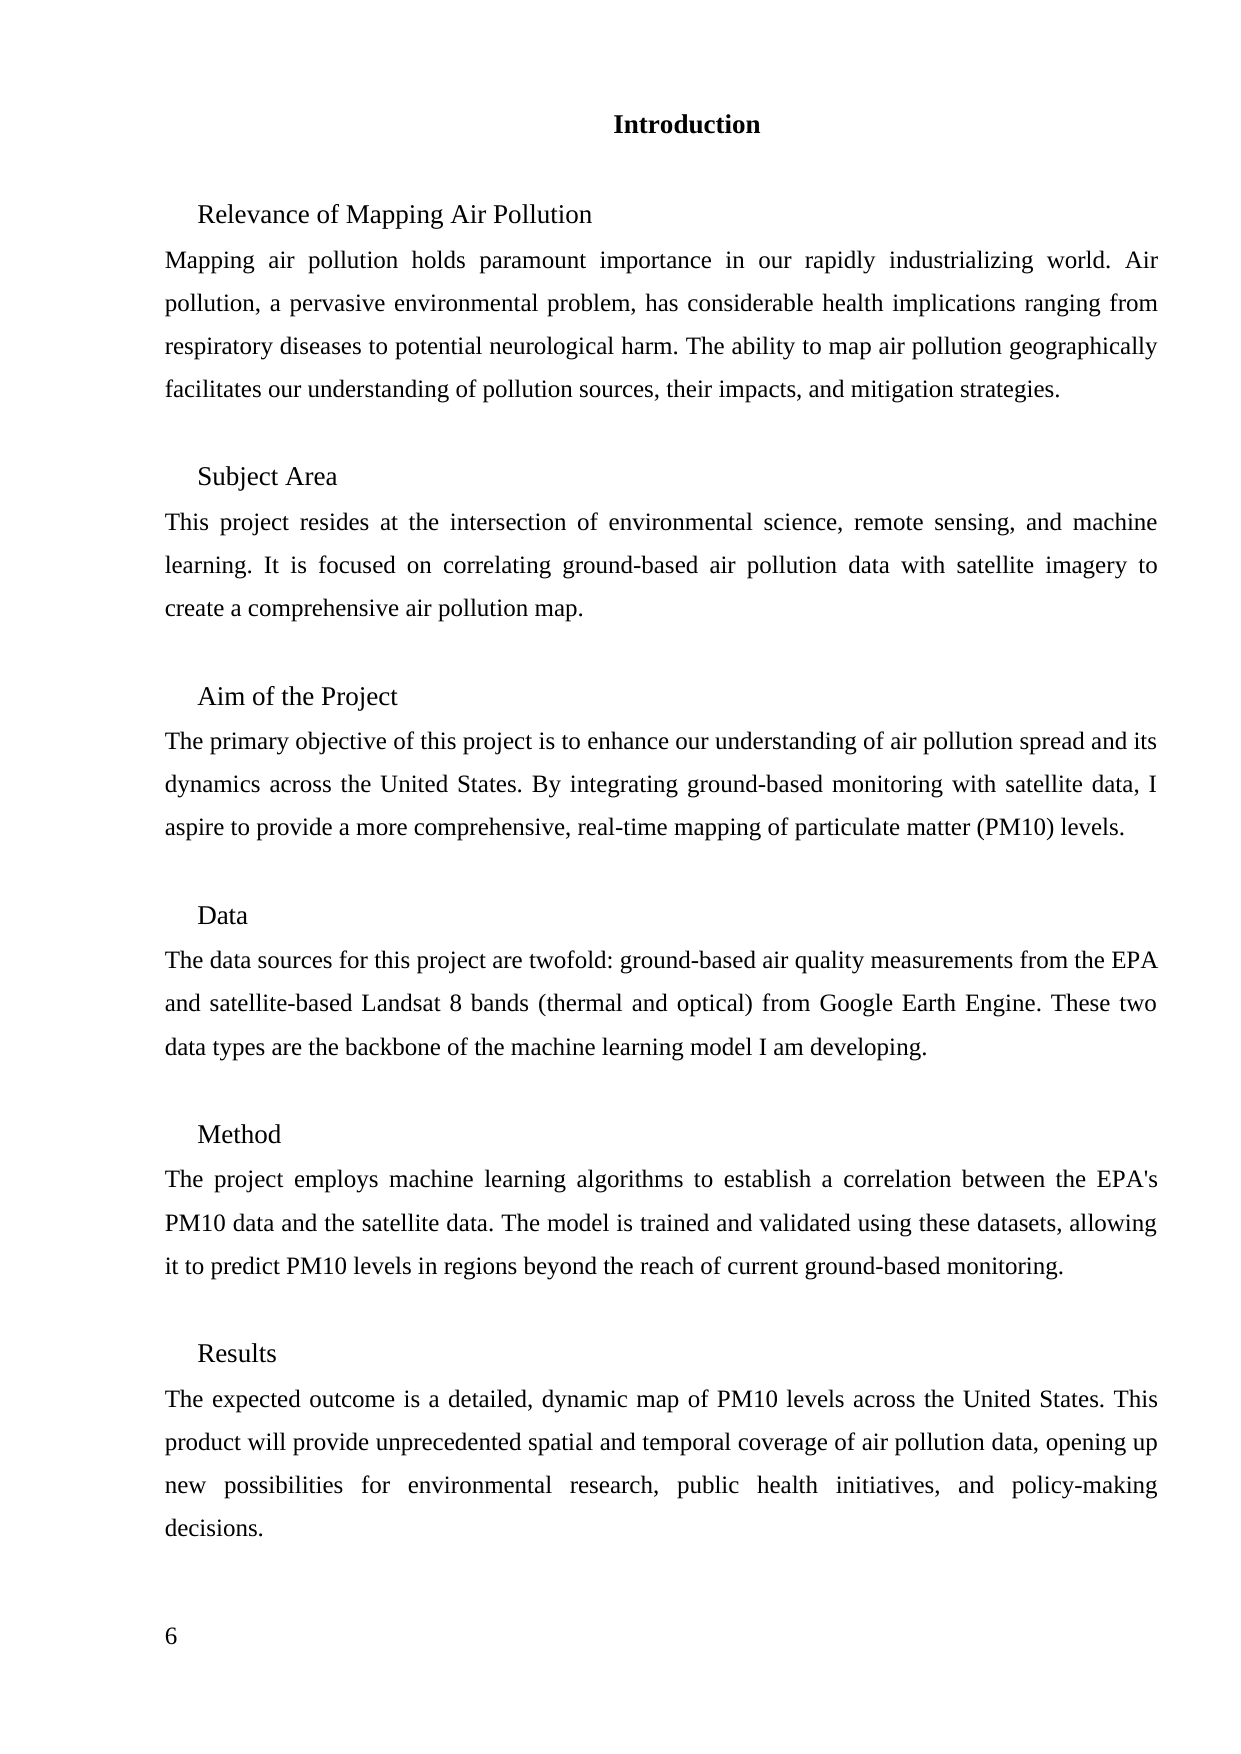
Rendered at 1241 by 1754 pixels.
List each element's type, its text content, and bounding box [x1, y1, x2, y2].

subtitle Method [197, 1118, 1159, 1149]
text The data sources for this project are twofold: ground-based air quality measurements from the EPA and satellite-based Landsat 8 bands (thermal and optical) from Google Earth Engine. These two data types are the backbone of the machine learning model I am developing. [164, 945, 1159, 1060]
subtitle Subject Area [197, 460, 1159, 492]
subtitle Relevance of Mapping Air Pollution [197, 198, 1159, 229]
subtitle Introduction [214, 108, 1159, 139]
text The project employs machine learning algorithms to establish a correlation between the EPA's PM10 data and the satellite data. The model is trained and validated using these datasets, allowing it to predict PM10 levels in regions beyond the reach of current ground-based monitoring. [164, 1164, 1159, 1279]
text This project resides at the intersection of environmental science, remote sensing, and machine learning. It is focused on correlating ground-based air pollution data with satellite imagery to create a comprehensive air pollution map. [164, 507, 1159, 622]
subtitle Aim of the Project [197, 679, 1159, 711]
text Mapping air pollution holds paramount importance in our rapidly industrializing world. Air pollution, a pervasive environmental problem, has considerable health implications ranging from respiratory diseases to potential neurological harm. The ability to map air pollution geographically facilitates our understanding of pollution sources, their impacts, and mitigation strategies. [164, 245, 1159, 403]
text The expected outcome is a detailed, dynamic map of PM10 levels across the United States. This product will provide unprecedented spatial and temporal coverage of air pollution data, opening up new possibilities for environmental research, public health initiatives, and policy-making decisions. [164, 1384, 1159, 1542]
text The primary objective of this project is to enhance our understanding of air pollution spread and its dynamics across the United States. By integrating ground-based monitoring with satellite data, I aspire to provide a more comprehensive, real-time mapping of particulate matter (PM10) levels. [164, 726, 1159, 841]
subtitle Results [197, 1337, 1159, 1368]
subtitle Data [197, 899, 1159, 930]
